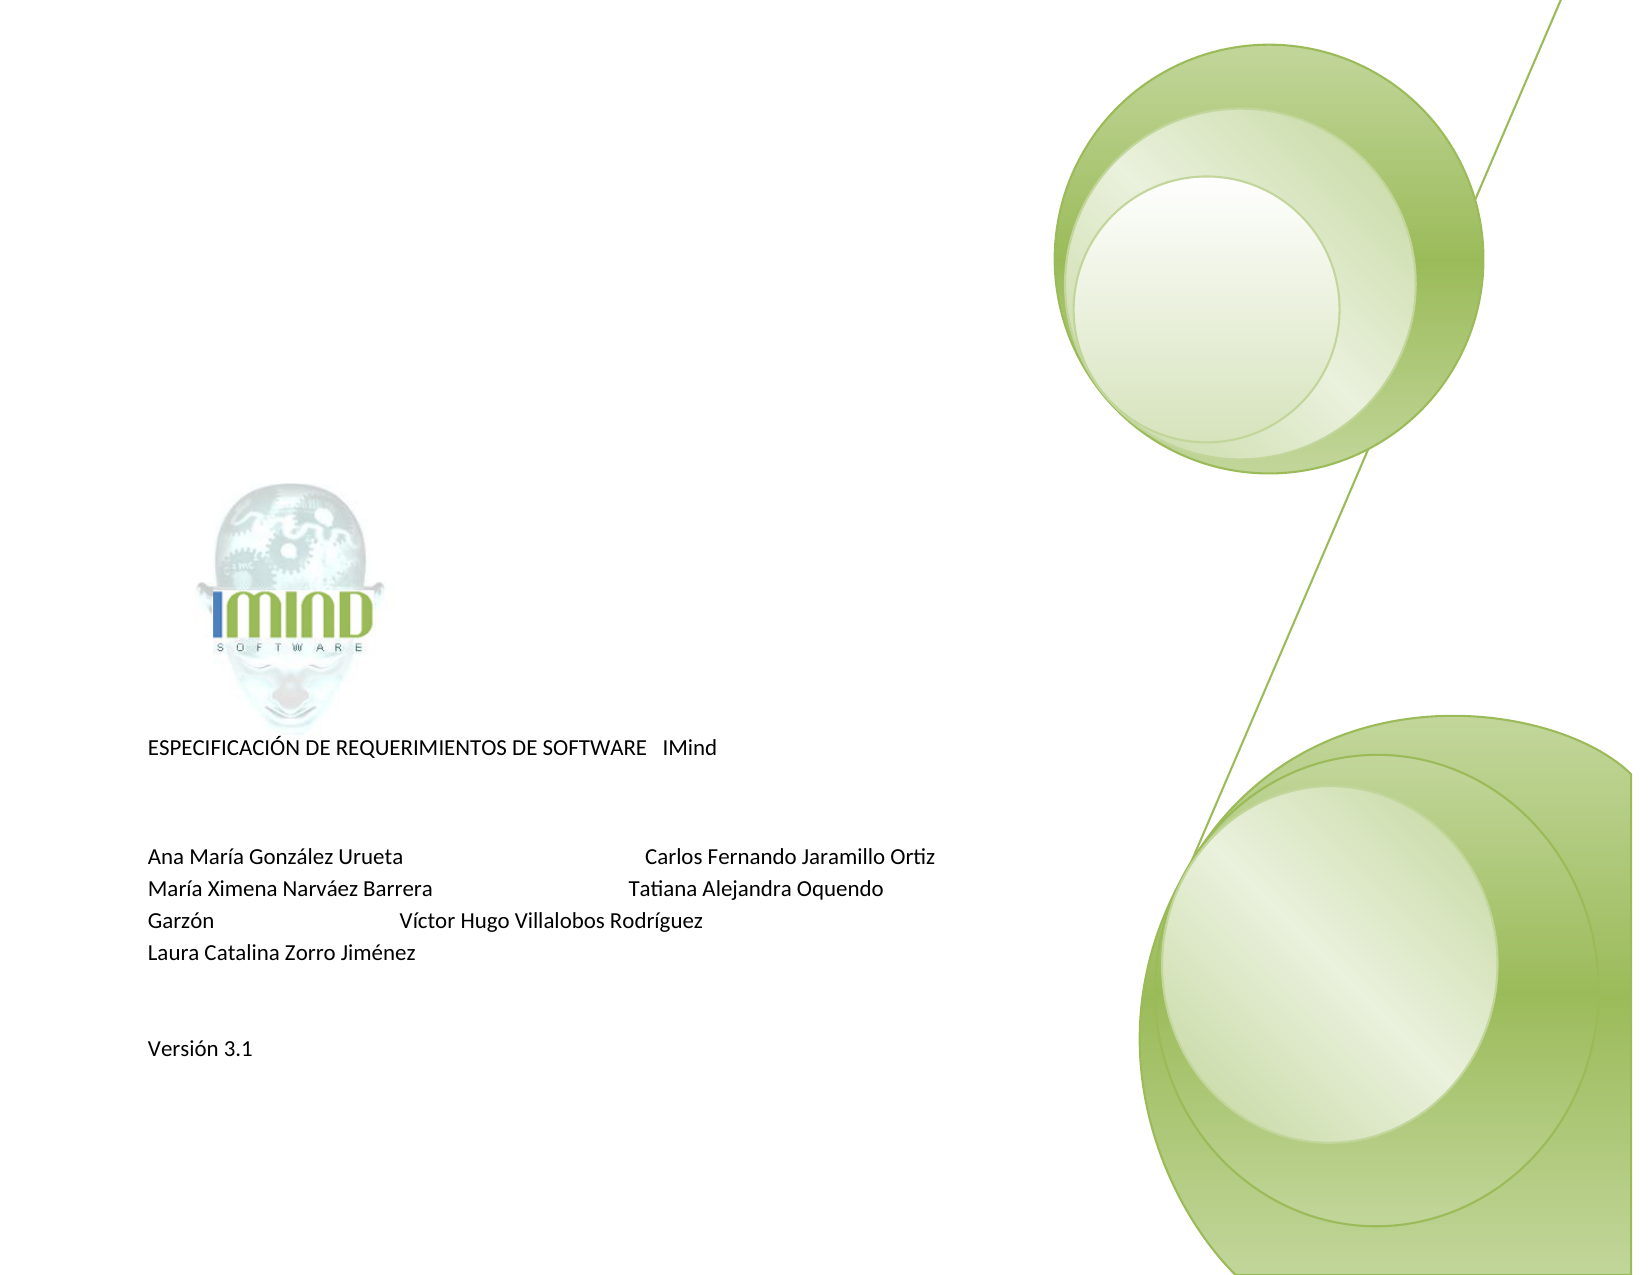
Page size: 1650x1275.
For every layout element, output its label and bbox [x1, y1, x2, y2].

picture [195, 483, 400, 745]
